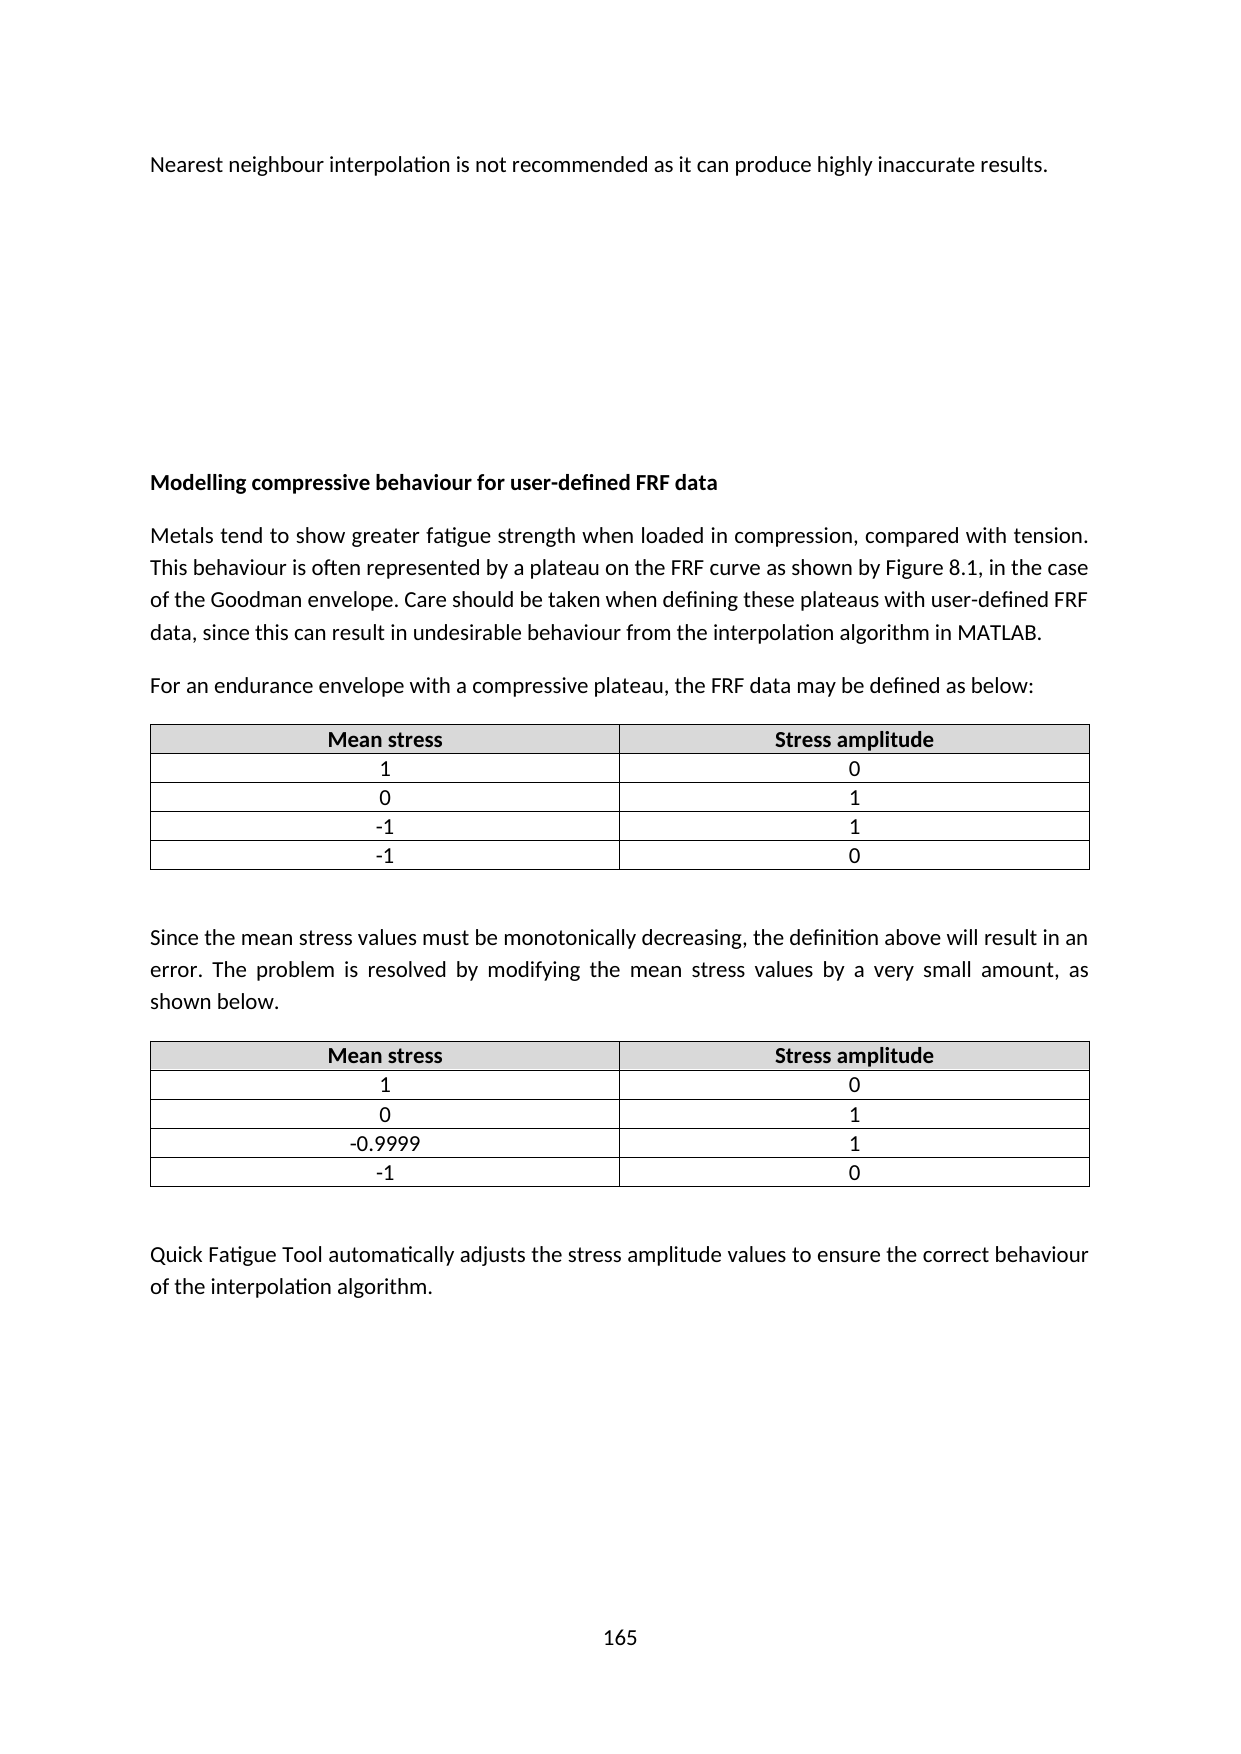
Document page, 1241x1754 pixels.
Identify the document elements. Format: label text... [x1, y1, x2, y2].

text Modelling compressive behaviour for user-defined FRF data [150, 468, 1090, 496]
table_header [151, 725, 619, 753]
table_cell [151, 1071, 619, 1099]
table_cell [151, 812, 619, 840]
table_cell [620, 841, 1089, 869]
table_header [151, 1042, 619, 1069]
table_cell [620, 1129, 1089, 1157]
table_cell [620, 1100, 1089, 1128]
text Quick Fatigue Tool automatically adjusts the stress amplitude values to ensure the correct behaviour of the interpolation algorithm. [150, 1240, 1090, 1300]
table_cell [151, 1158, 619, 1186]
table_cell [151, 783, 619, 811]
text Nearest neighbour interpolation is not recommended as it can produce highly inaccurate results. [150, 150, 1090, 178]
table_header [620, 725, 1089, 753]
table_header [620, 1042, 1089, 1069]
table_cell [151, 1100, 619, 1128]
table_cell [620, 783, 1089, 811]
text For an endurance envelope with a compressive plateau, the FRF data may be defined as below: [150, 671, 1090, 699]
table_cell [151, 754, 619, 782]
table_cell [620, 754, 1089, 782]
text Metals tend to show greater fatigue strength when loaded in compression, compared with tension. This behaviour is often represented by a plateau on the FRF curve as shown by Figure 8.1, in the case of the Goodman envelope. Care should be taken when defining these plateaus with user-defined FRF data, since this can result in undesirable behaviour from the interpolation algorithm in MATLAB. [150, 521, 1090, 646]
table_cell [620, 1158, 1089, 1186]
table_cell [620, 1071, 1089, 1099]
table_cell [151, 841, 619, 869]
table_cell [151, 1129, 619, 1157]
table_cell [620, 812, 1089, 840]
text Since the mean stress values must be monotonically decreasing, the definition above will result in an error. The problem is resolved by modifying the mean stress values by a very small amount, as shown below. [150, 923, 1090, 1016]
